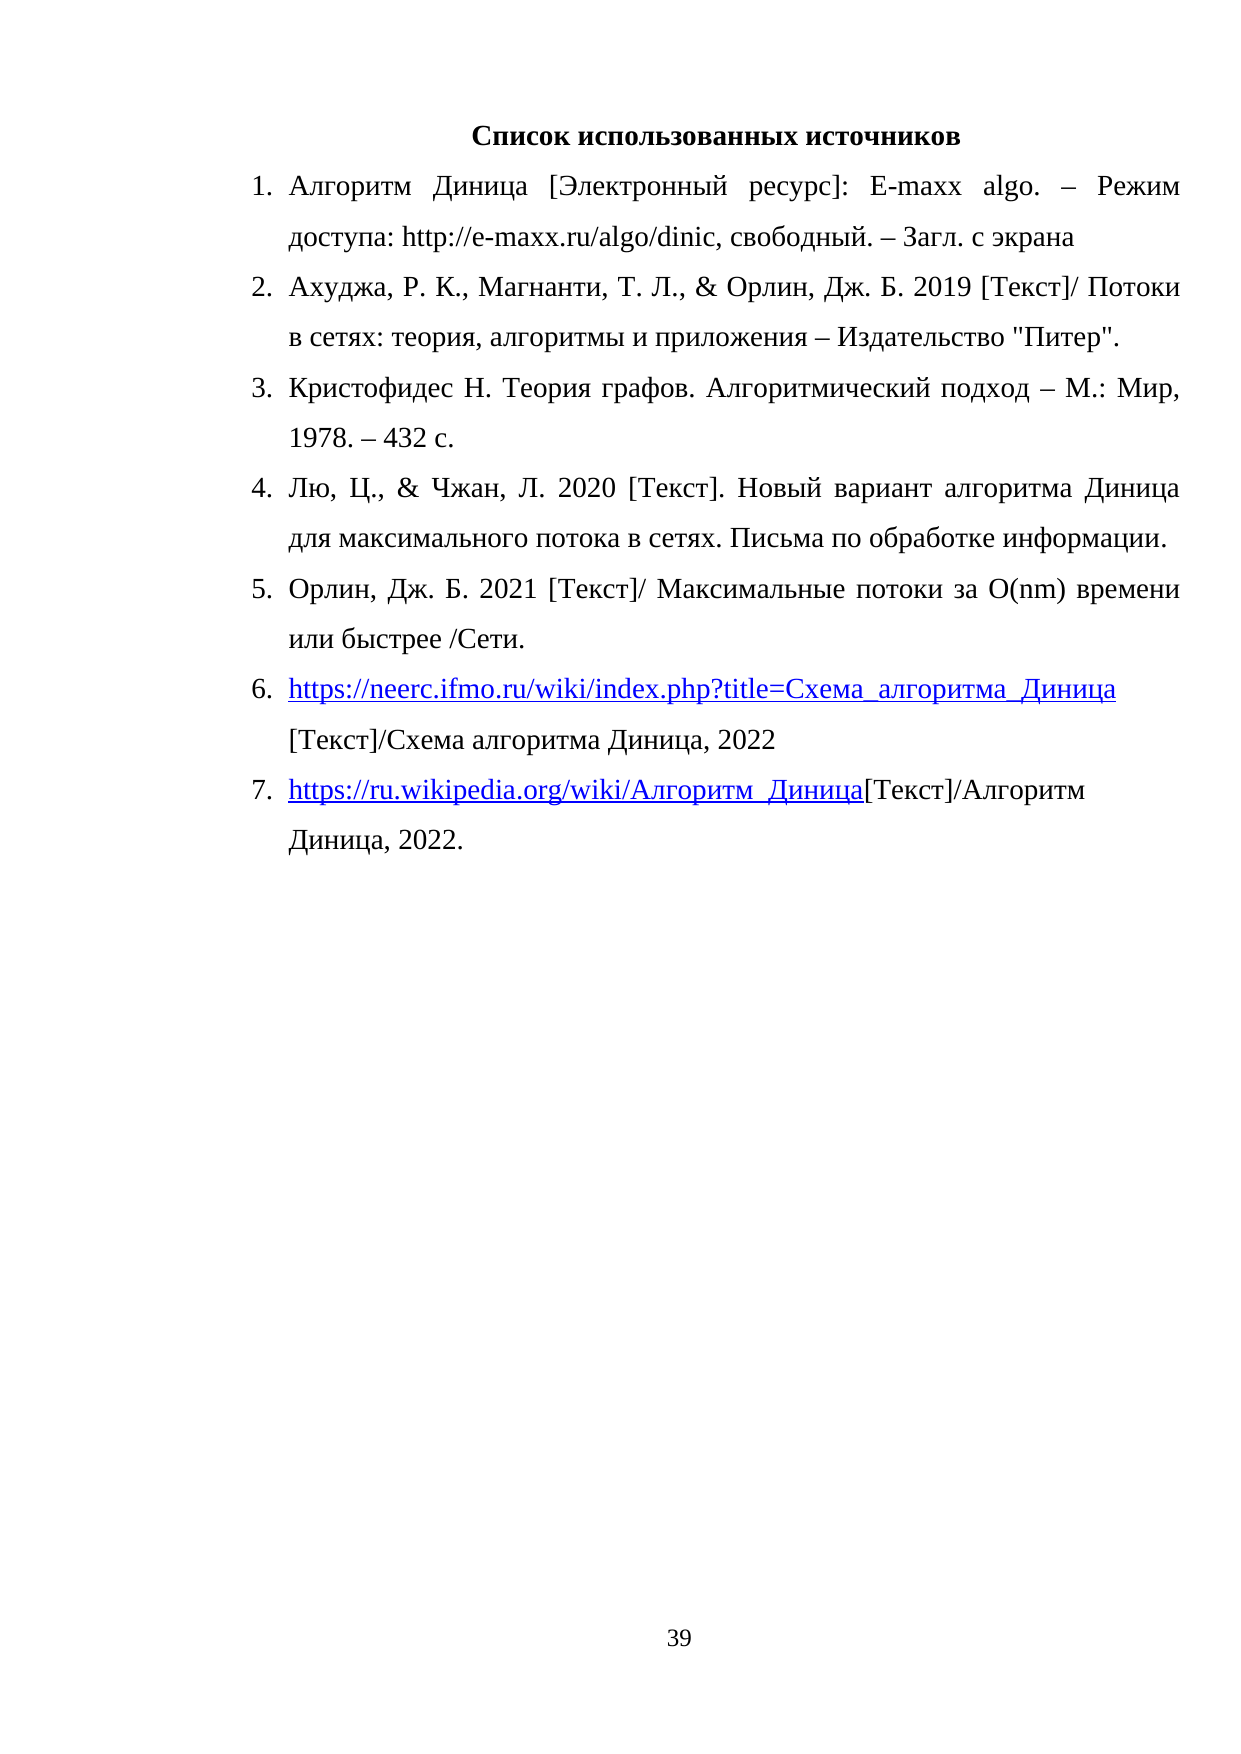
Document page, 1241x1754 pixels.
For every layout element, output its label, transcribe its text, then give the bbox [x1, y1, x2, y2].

list Ахуджа, Р. К., Магнанти, Т. Л., & Орлин, Дж. Б. 2019 [Текст]/ Потоки в сетях: теория, алгоритмы и приложения – Издательство "Питер". [251, 269, 1181, 353]
list https://neerc.ifmo.ru/wiki/index.php?title=Схема_алгоритма_Диница [Текст]/Схема алгоритма Диница, 2022 [251, 672, 1181, 755]
list Лю, Ц., & Чжан, Л. 2020 [Текст]. Новый вариант алгоритма Диница для максимального потока в сетях. Письма по обработке информации. [251, 470, 1181, 554]
list Орлин, Дж. Б. 2021 [Текст]/ Максимальные потоки за O(nm) времени или быстрее /Сети. [251, 571, 1181, 655]
list Кристофидес Н. Теория графов. Алгоритмический подход – М.: Мир, 1978. – 432 с. [251, 370, 1181, 453]
text Список использованных источников [177, 118, 1181, 152]
list https://ru.wikipedia.org/wiki/Алгоритм_Диница[Текст]/Алгоритм Диница, 2022. [251, 772, 1181, 856]
list Алгоритм Диница [Электронный ресурс]: E-maxx algo. – Режим доступа: http://e-maxx.ru/algo/dinic, свободный. – Загл. с экрана [251, 168, 1181, 252]
